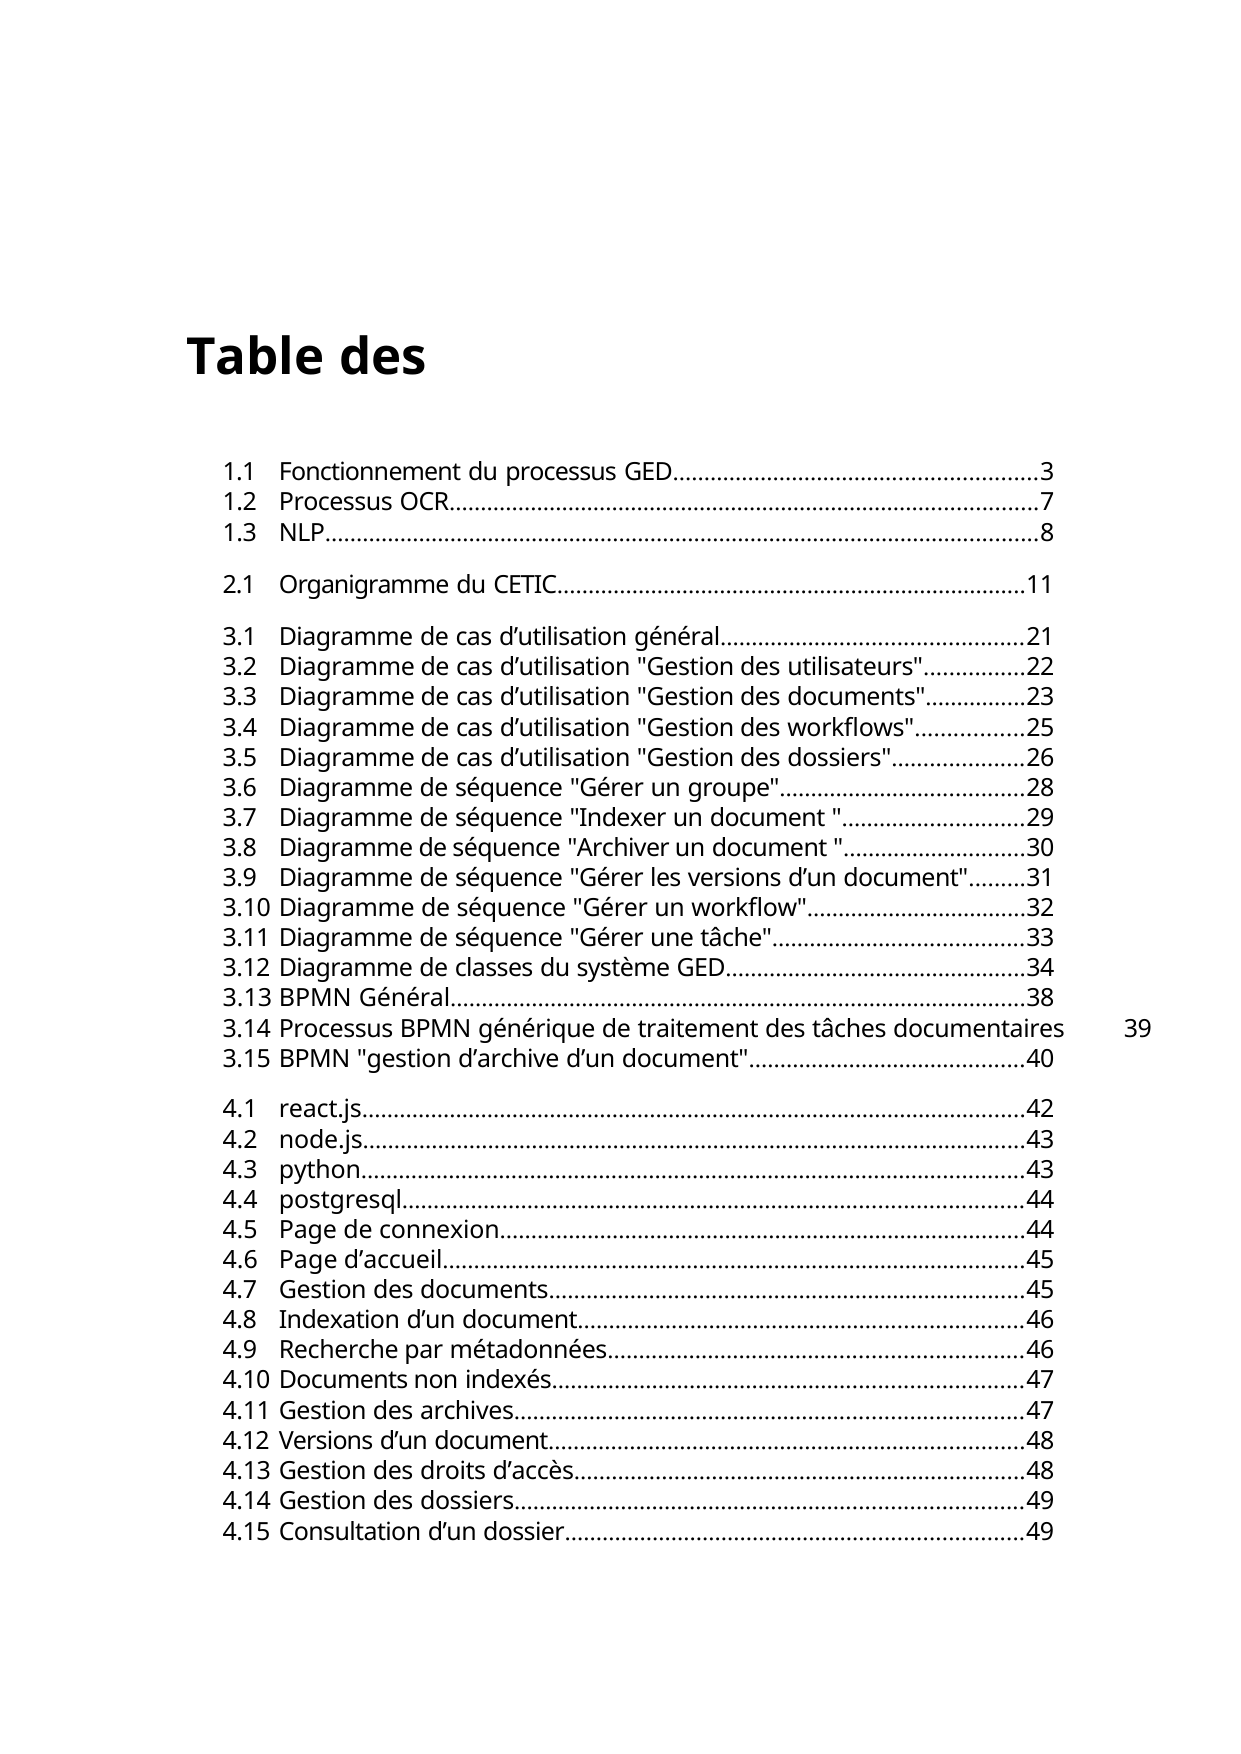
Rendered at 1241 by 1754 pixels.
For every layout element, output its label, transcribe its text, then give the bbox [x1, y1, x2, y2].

list react.js 42 [222, 1093, 1181, 1124]
list node.js 43 [222, 1124, 1181, 1154]
list Processus OCR 7 [222, 487, 1181, 517]
list Recherche par métadonnées 46 [222, 1335, 1181, 1365]
list python 43 [222, 1154, 1181, 1184]
list NLP 8 [222, 517, 1181, 547]
list Diagramme de séquence "Gérer un groupe" 28 [222, 772, 1181, 802]
list BPMN "gestion d’archive d’un document" 40 [222, 1043, 1181, 1074]
list Diagramme de cas d’utilisation "Gestion des documents" 23 [222, 682, 1181, 712]
list BPMN Général 38 [222, 983, 1181, 1013]
list Gestion des documents 45 [222, 1274, 1181, 1305]
list Gestion des dossiers 49 [222, 1485, 1181, 1515]
list Fonctionnement du processus GED 3 [222, 456, 1181, 487]
list Processus BPMN générique de traitement des tâches documentaires 39 [222, 1013, 1181, 1043]
list Page de connexion 44 [222, 1214, 1181, 1244]
list Gestion des archives 47 [222, 1395, 1181, 1425]
list Diagramme de cas d’utilisation "Gestion des workflows" 25 [222, 712, 1181, 742]
list postgresql 44 [222, 1184, 1181, 1214]
list Organigramme du CETIC 11 [222, 567, 1181, 601]
list Versions d’un document 48 [222, 1425, 1181, 1455]
list Diagramme de séquence "Archiver un document " 30 [222, 832, 1181, 862]
list Gestion des droits d’accès 48 [222, 1455, 1181, 1485]
list Documents non indexés 47 [222, 1365, 1181, 1395]
list Diagramme de classes du système GED 34 [222, 953, 1181, 983]
list Diagramme de séquence "Gérer une tâche" 33 [222, 923, 1181, 953]
list Consultation d’un dossier 49 [222, 1515, 1181, 1546]
list Diagramme de séquence "Indexer un document " 29 [222, 802, 1181, 832]
list Diagramme de cas d’utilisation "Gestion des dossiers" 26 [222, 742, 1181, 772]
list Page d’accueil 45 [222, 1244, 1181, 1274]
list Diagramme de cas d’utilisation "Gestion des utilisateurs" 22 [222, 652, 1181, 682]
list Indexation d’un document 46 [222, 1305, 1181, 1335]
list Diagramme de cas d’utilisation général 21 [222, 621, 1181, 652]
list Diagramme de séquence "Gérer les versions d’un document" 31 [222, 862, 1181, 892]
list Diagramme de séquence "Gérer un workflow" 32 [222, 892, 1181, 923]
